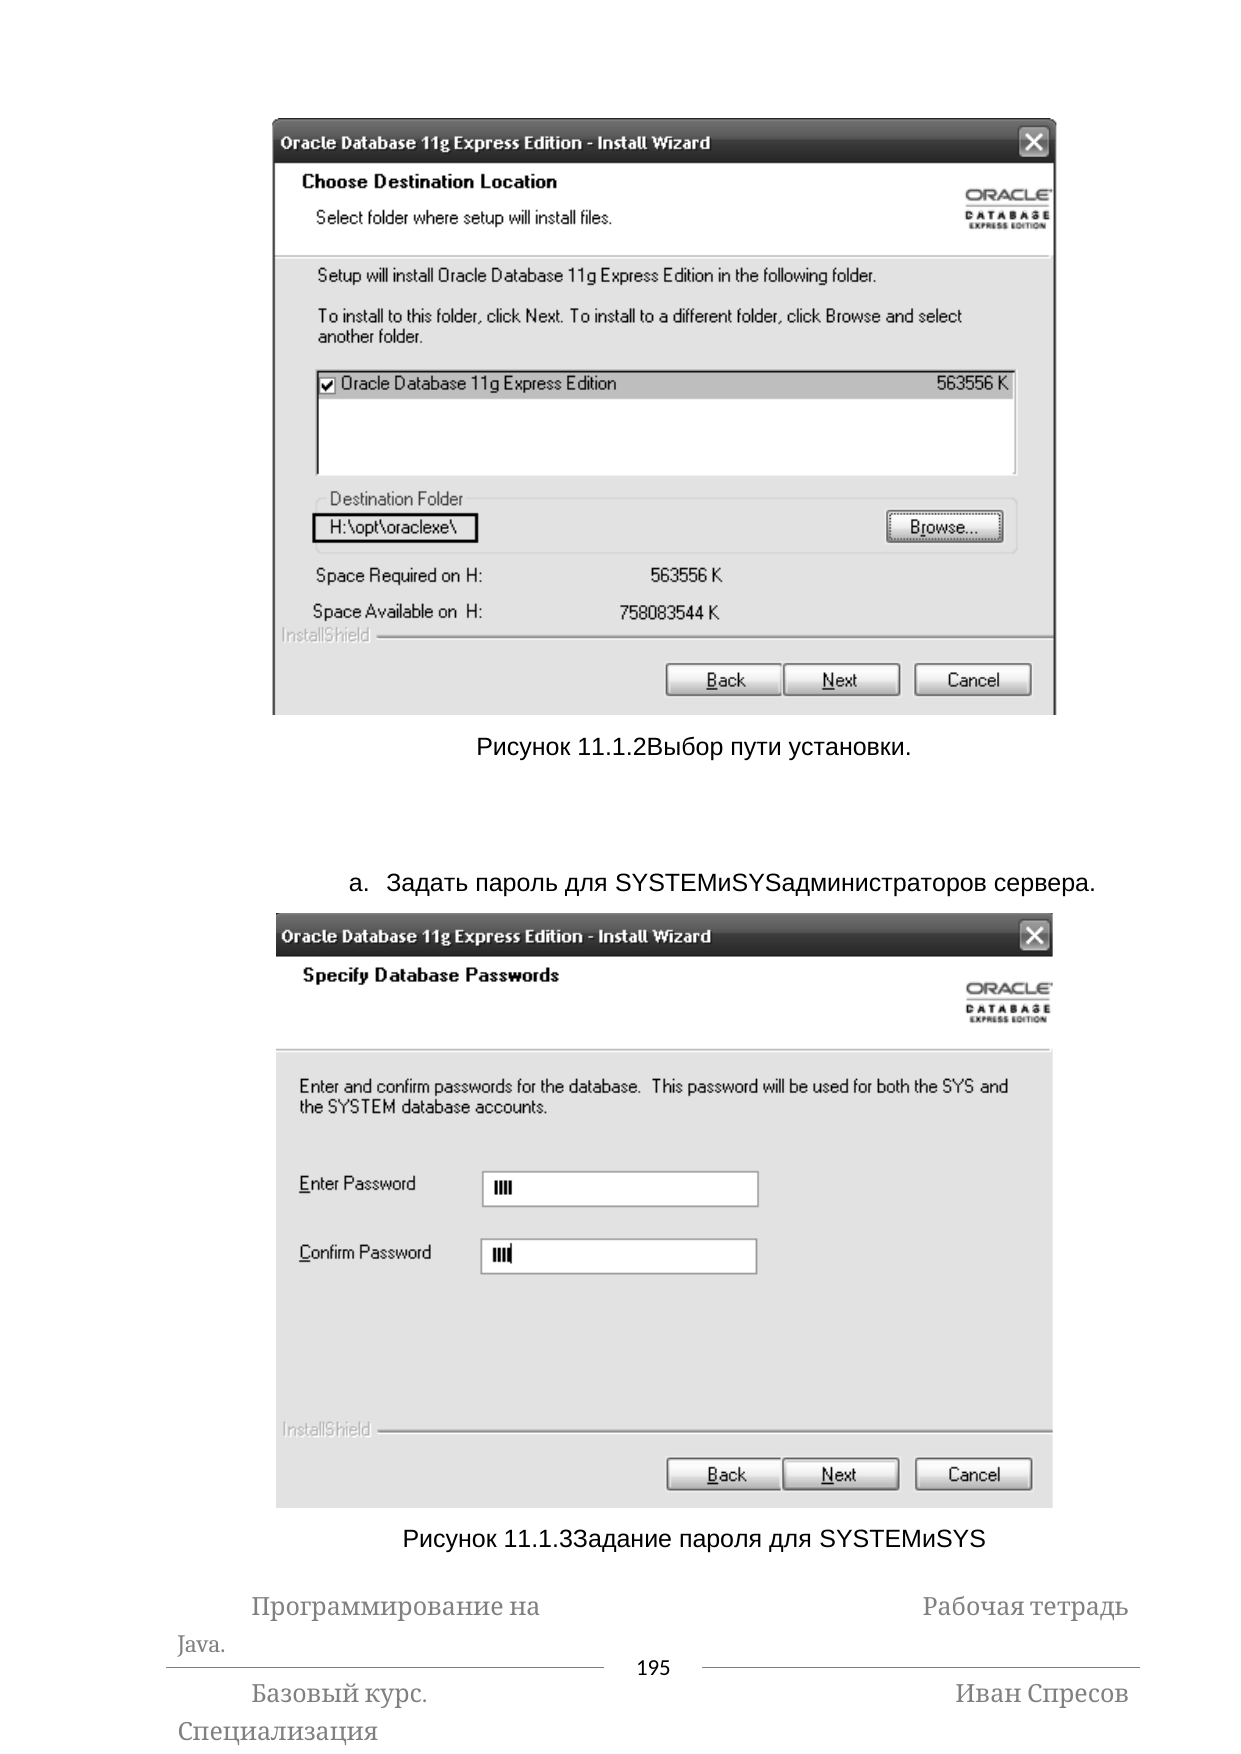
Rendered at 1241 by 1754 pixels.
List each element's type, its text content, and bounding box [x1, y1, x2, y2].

text Рисунок 11.1.3Задание пароля для SYSTEMиSYS [177, 1524, 1152, 1553]
list Задать пароль для SYSTEMиSYSадминистраторов сервера. [349, 868, 1152, 897]
text Рисунок 11.1.2Выбор пути установки. [177, 732, 1152, 760]
